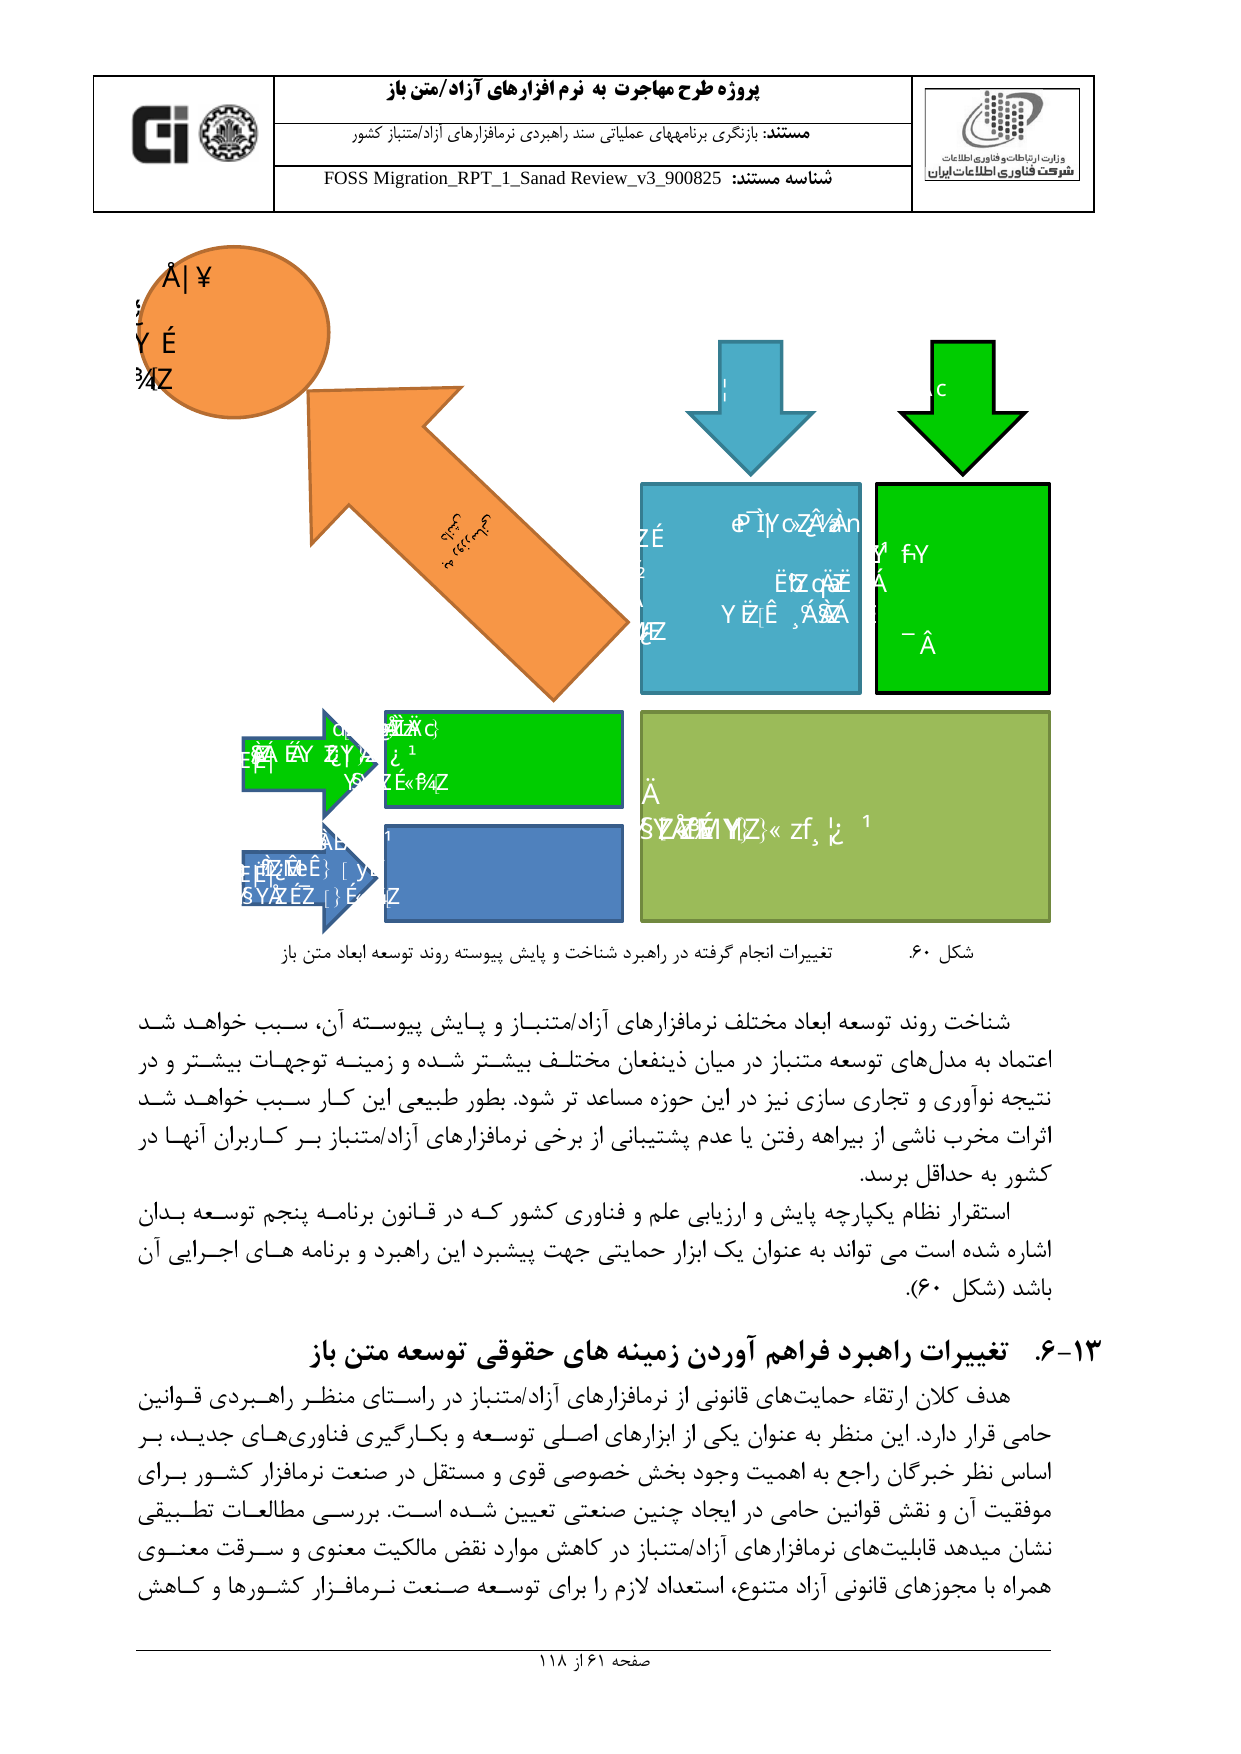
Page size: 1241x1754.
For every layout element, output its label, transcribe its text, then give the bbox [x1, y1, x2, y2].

text شناخت روند توسعه ابعاد مختلف نرمافزارهاي آزاد/متنباز و پايش پيوسته آن، سبب خواهد شد اعتماد به مدل‌های توسعه متنباز در میان ذینفعان مختلف بیشتر شده و زمینه توجهات بیشتر و در نتیجه نوآوری و تجاری سازی نیز در این حوزه مساعد تر شود. بطور طبیعی این کار سبب خواهد شد اثرات مخرب ناشی از بیراهه رفتن یا عدم پشتیبانی از برخی نرمافزارهای آزاد/متنباز بر کاربران آنها در کشور به حداقل برسد. [136, 1010, 1051, 1191]
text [136, 1384, 1051, 1603]
text استقرار نظام یکپارچه پایش و ارزیابی علم و فناوری کشور که در قانون برنامه پنجم توسعه بدان اشاره شده است می تواند به عنوان یک ابزار حمایتی جهت پیشبرد این راهبرد و برنامه های اجرایی آن باشد (‏شكل 60). [136, 1200, 1051, 1305]
table_cell تغییرات انجام گرفته در راهبرد شناخت و پايش پيوسته روند توسعه ابعاد متن باز [123, 943, 1064, 973]
subtitle تغییرات راهبرد فراهم آوردن زمينه هاي حقوقي توسعه متن باز [136, 1339, 1033, 1372]
table_header [123, 244, 1064, 943]
